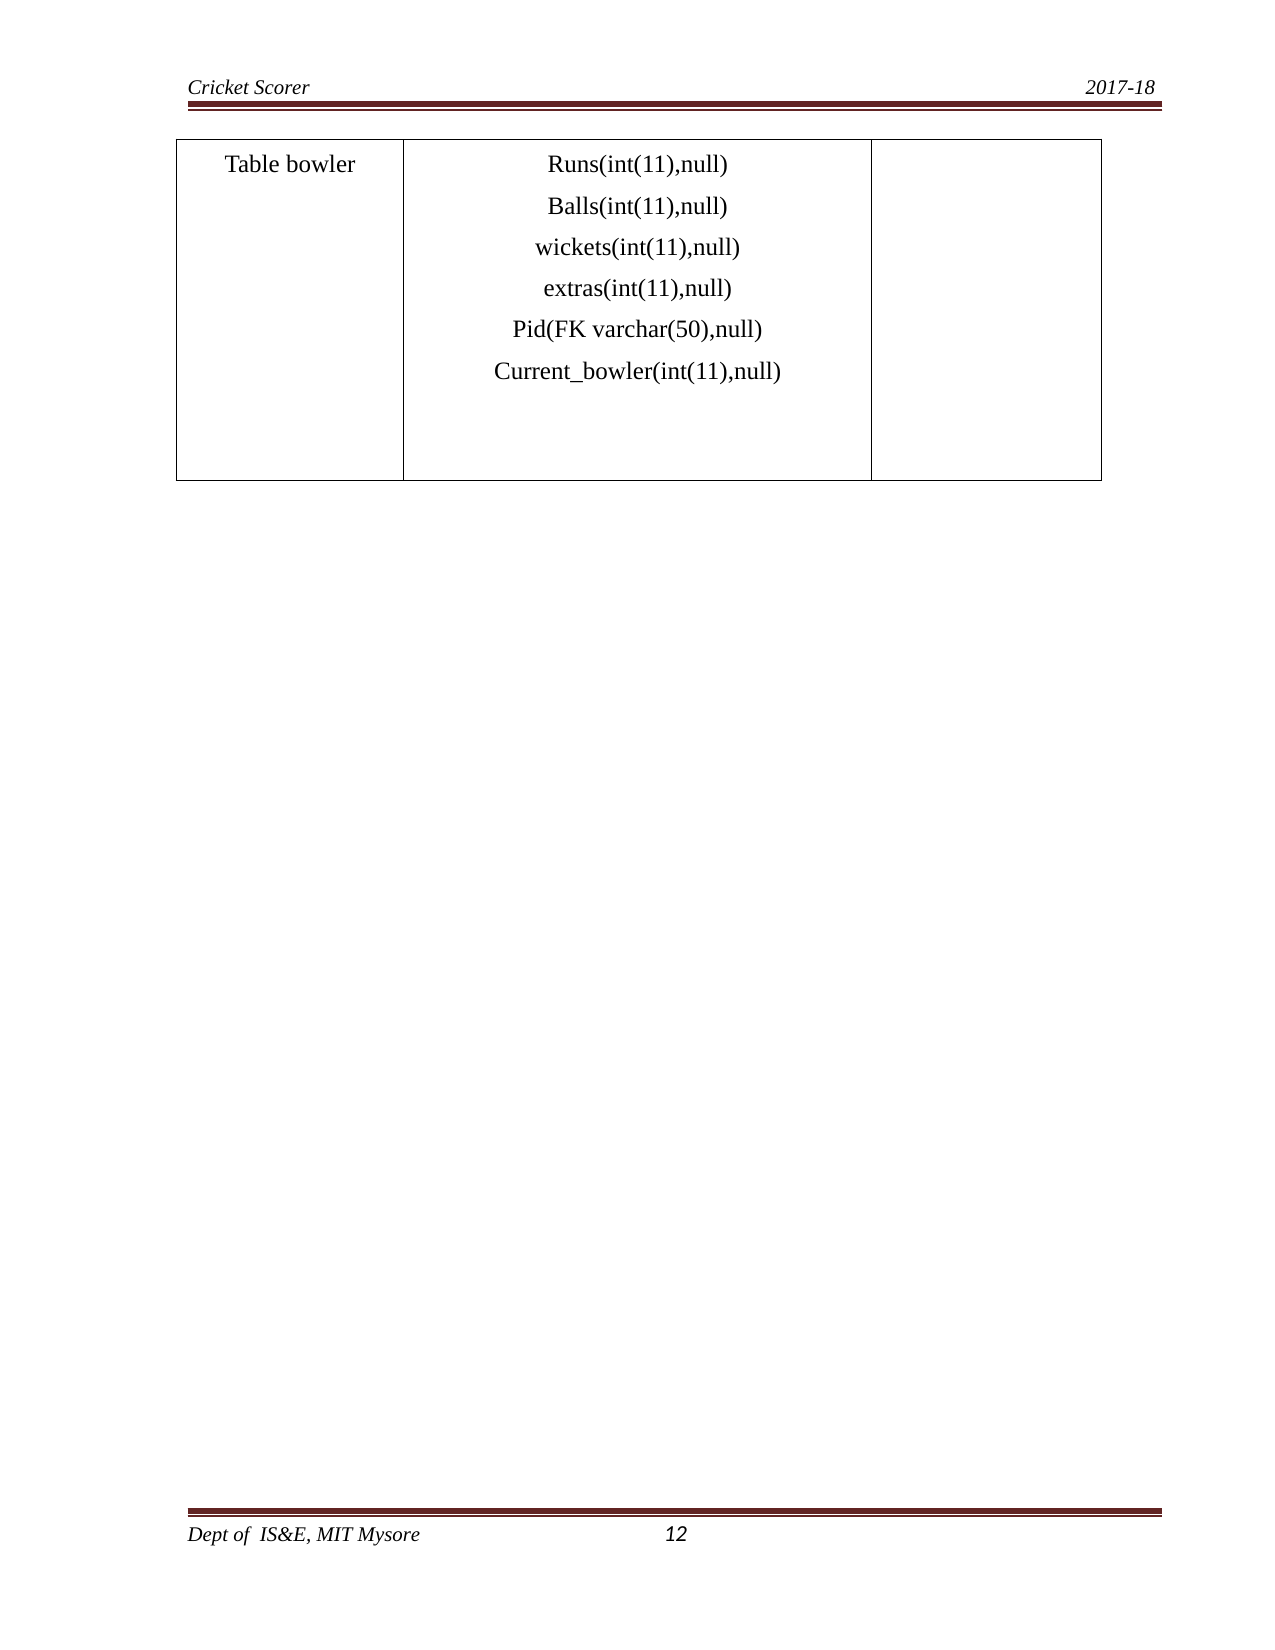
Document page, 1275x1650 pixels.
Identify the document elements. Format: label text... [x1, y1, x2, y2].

table_cell Runs(int(11),null) Balls(int(11),null) wickets(int(11),null) extras(int(11),null) Pid(FK varchar(50),null) Current_bowler(int(11),null) [404, 140, 871, 479]
table_cell [872, 140, 1101, 479]
table_cell Table bowler [177, 140, 403, 479]
